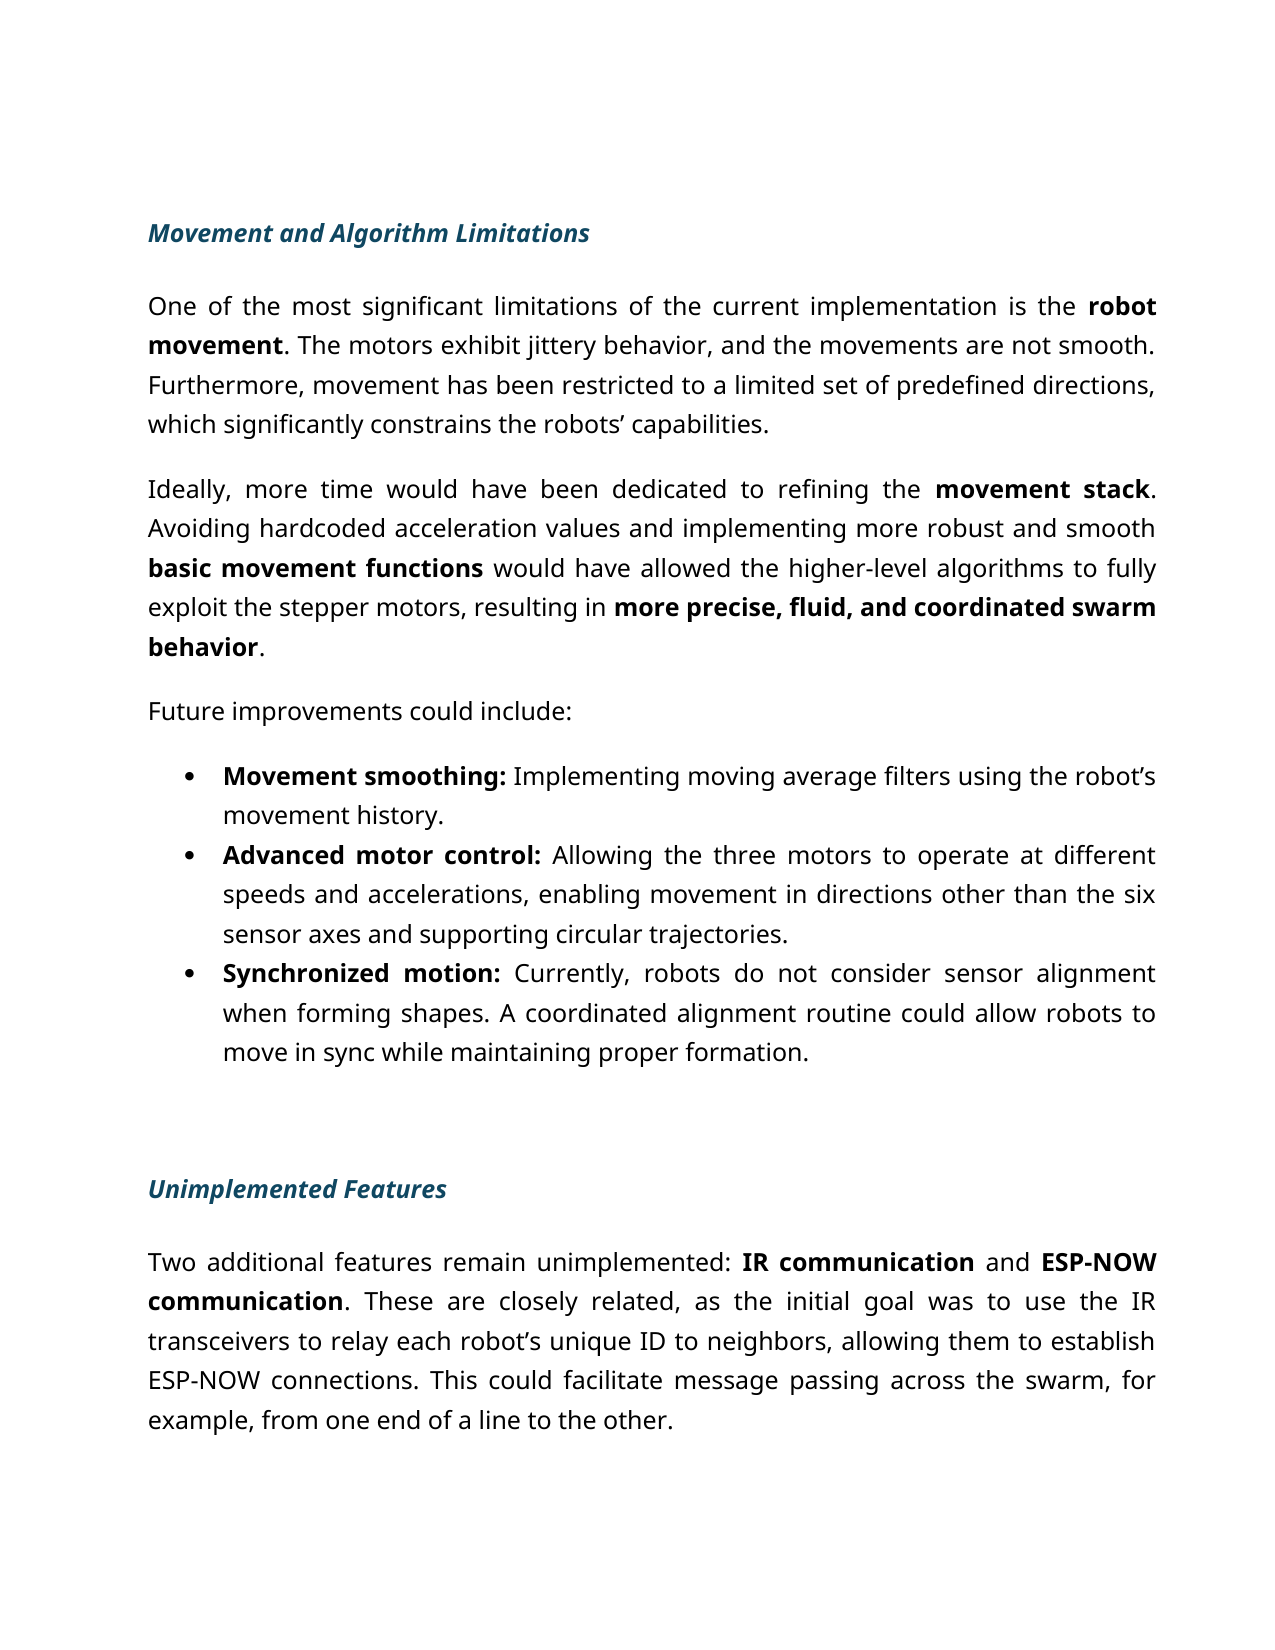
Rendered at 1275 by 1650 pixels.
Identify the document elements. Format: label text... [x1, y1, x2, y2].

list Synchronized motion: Currently, robots do not consider sensor alignment when forming shapes. A coordinated alignment routine could allow robots to move in sync while maintaining proper formation. [185, 956, 1157, 1069]
subtitle Unimplemented Features [148, 1172, 1157, 1206]
text One of the most significant limitations of the current implementation is the robot movement. The motors exhibit jittery behavior, and the movements are not smooth. Furthermore, movement has been restricted to a limited set of predefined directions, which significantly constrains the robots’ capabilities. [148, 288, 1157, 441]
text Ideally, more time would have been dedicated to refining the movement stack. Avoiding hardcoded acceleration values and implementing more robust and smooth basic movement functions would have allowed the higher-level algorithms to fully exploit the stepper motors, resulting in more precise, fluid, and coordinated swarm behavior. [148, 471, 1157, 663]
subtitle Movement and Algorithm Limitations [148, 216, 1157, 250]
text Two additional features remain unimplemented: IR communication and ESP-NOW communication. These are closely related, as the initial goal was to use the IR transceivers to relay each robot’s unique ID to neighbors, allowing them to establish ESP-NOW connections. This could facilitate message passing across the swarm, for example, from one end of a line to the other. [148, 1244, 1157, 1437]
list Advanced motor control: Allowing the three motors to operate at different speeds and accelerations, enabling movement in directions other than the six sensor axes and supporting circular trajectories. [185, 837, 1157, 950]
text Future improvements could include: [148, 694, 1157, 728]
list Movement smoothing: Implementing moving average filters using the robot’s movement history. [185, 758, 1157, 832]
